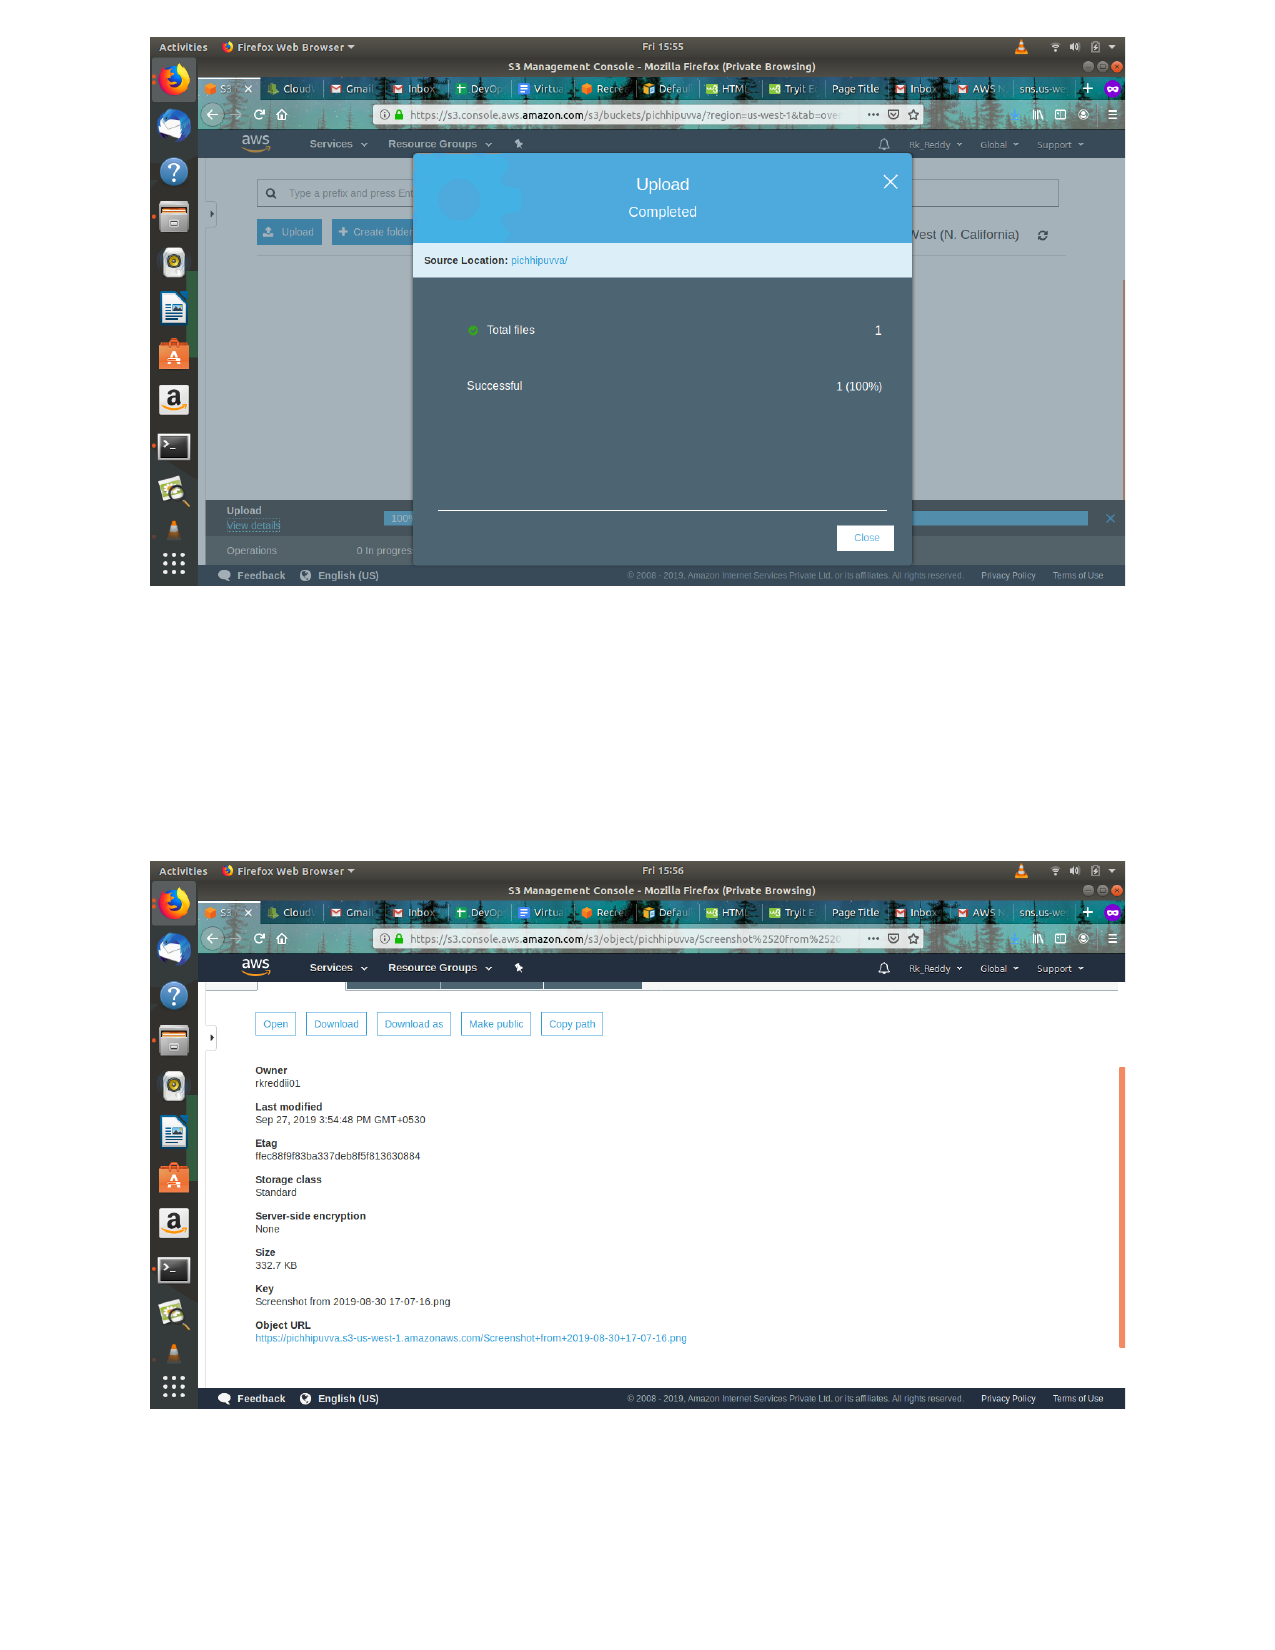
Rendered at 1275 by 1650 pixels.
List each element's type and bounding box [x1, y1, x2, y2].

picture [150, 861, 1125, 1409]
picture [150, 37, 1125, 586]
